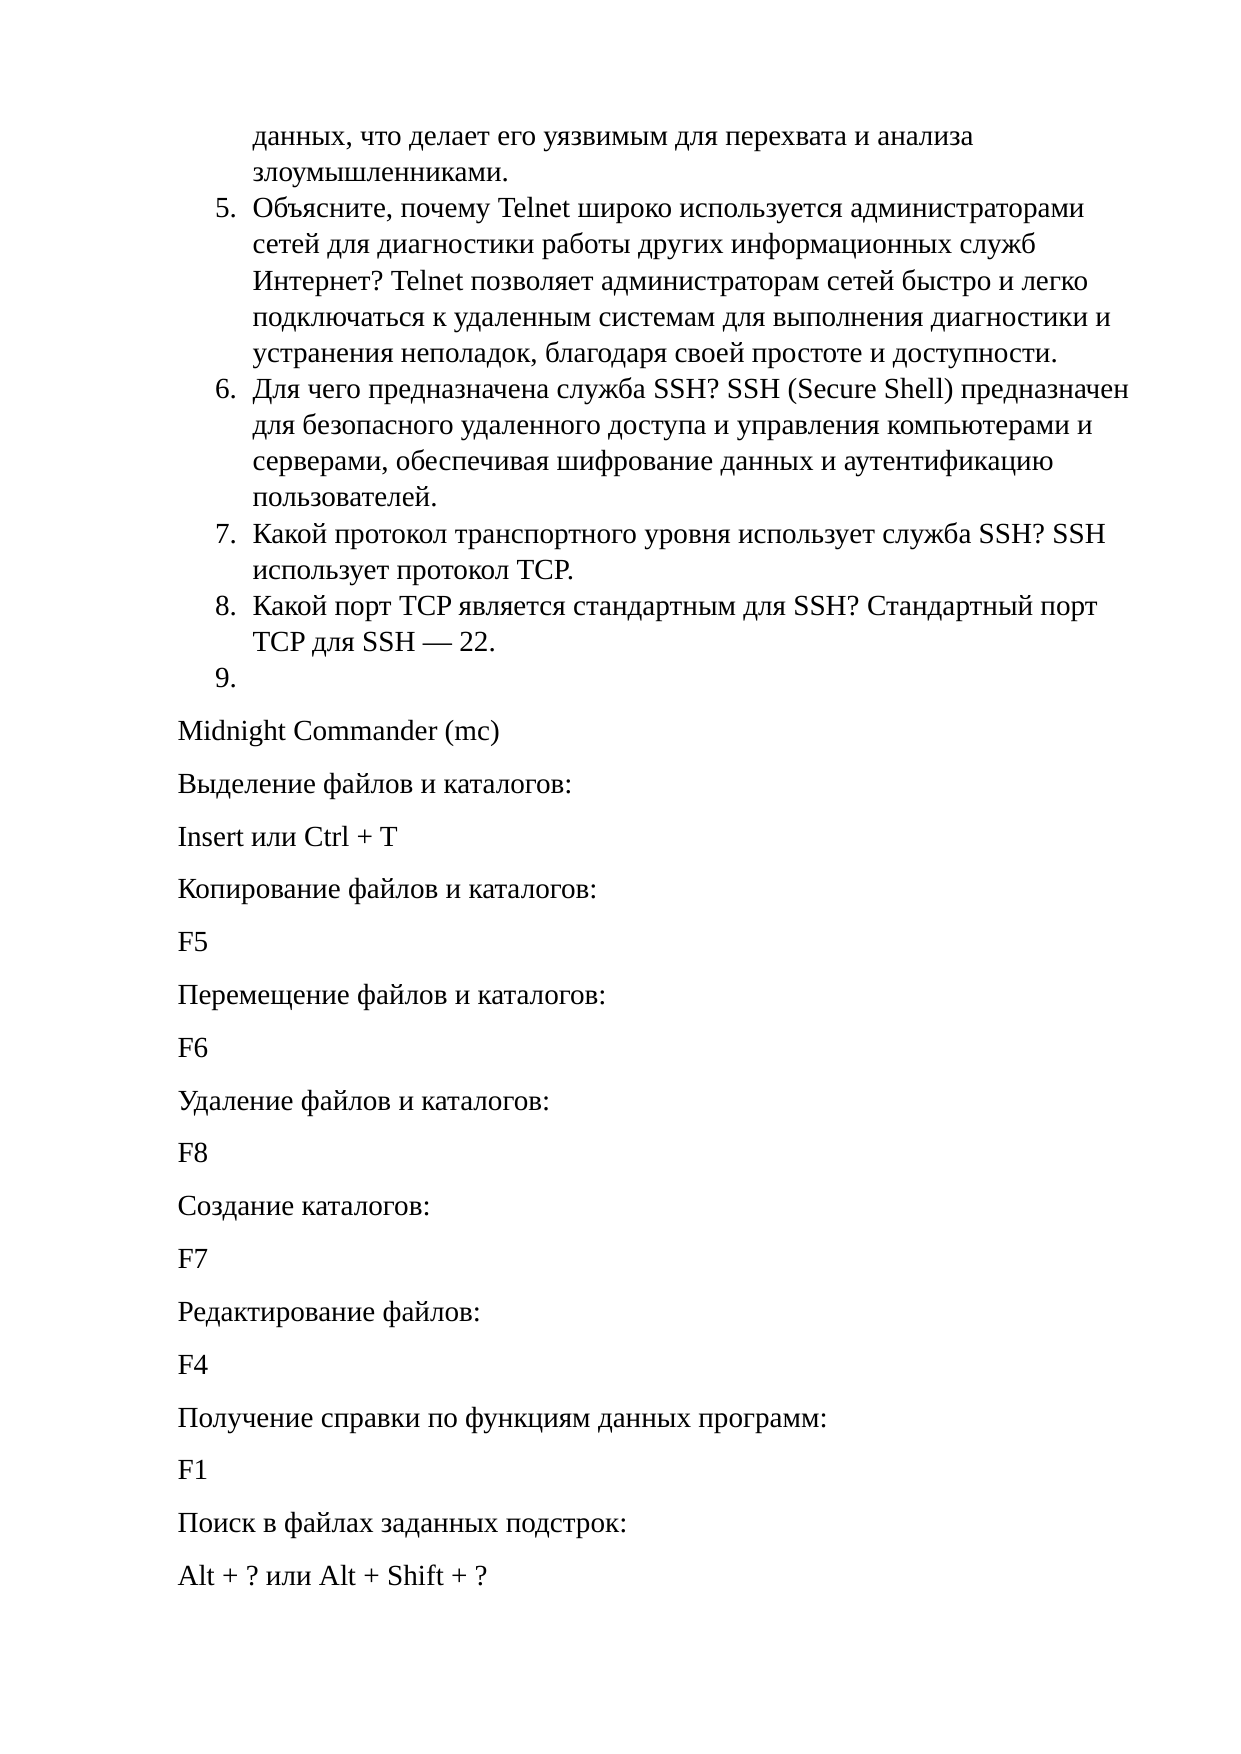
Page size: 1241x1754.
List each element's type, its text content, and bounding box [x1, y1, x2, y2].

text Копирование файлов и каталогов: [177, 872, 1152, 905]
text F4 [177, 1347, 1152, 1380]
text F6 [177, 1030, 1152, 1063]
text F8 [177, 1136, 1152, 1169]
text Получение справки по функциям данных программ: [177, 1400, 1152, 1433]
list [215, 118, 1152, 188]
list Какой протокол транспортного уровня использует служба SSH? SSH использует протокол TCP. [215, 516, 1152, 585]
list Какой порт TCP является стандартным для SSH? Стандартный порт TCP для SSH — 22. [215, 588, 1152, 658]
list Объясните, почему Telnet широко используется администраторами сетей для диагностики работы других информационных служб Интернет? Telnet позволяет администраторам сетей быстро и легко подключаться к удаленным системам для выполнения диагностики и устранения неполадок, благодаря своей простоте и доступности. [215, 190, 1152, 368]
text Редактирование файлов: [177, 1294, 1152, 1328]
list Для чего предназначена служба SSH? SSH (Secure Shell) предназначен для безопасного удаленного доступа и управления компьютерами и серверами, обеспечивая шифрование данных и аутентификацию пользователей. [215, 371, 1152, 513]
text Удаление файлов и каталогов: [177, 1083, 1152, 1116]
text Midnight Commander (mc) [177, 713, 1152, 747]
text Insert или Ctrl + T [177, 819, 1152, 852]
text Перемещение файлов и каталогов: [177, 977, 1152, 1011]
text F7 [177, 1241, 1152, 1275]
text Создание каталогов: [177, 1188, 1152, 1222]
text Поиск в файлах заданных подстрок: [177, 1505, 1152, 1539]
text Alt + ? или Alt + Shift + ? [177, 1558, 1152, 1592]
text F1 [177, 1452, 1152, 1486]
text F5 [177, 924, 1152, 958]
text Выделение файлов и каталогов: [177, 766, 1152, 799]
